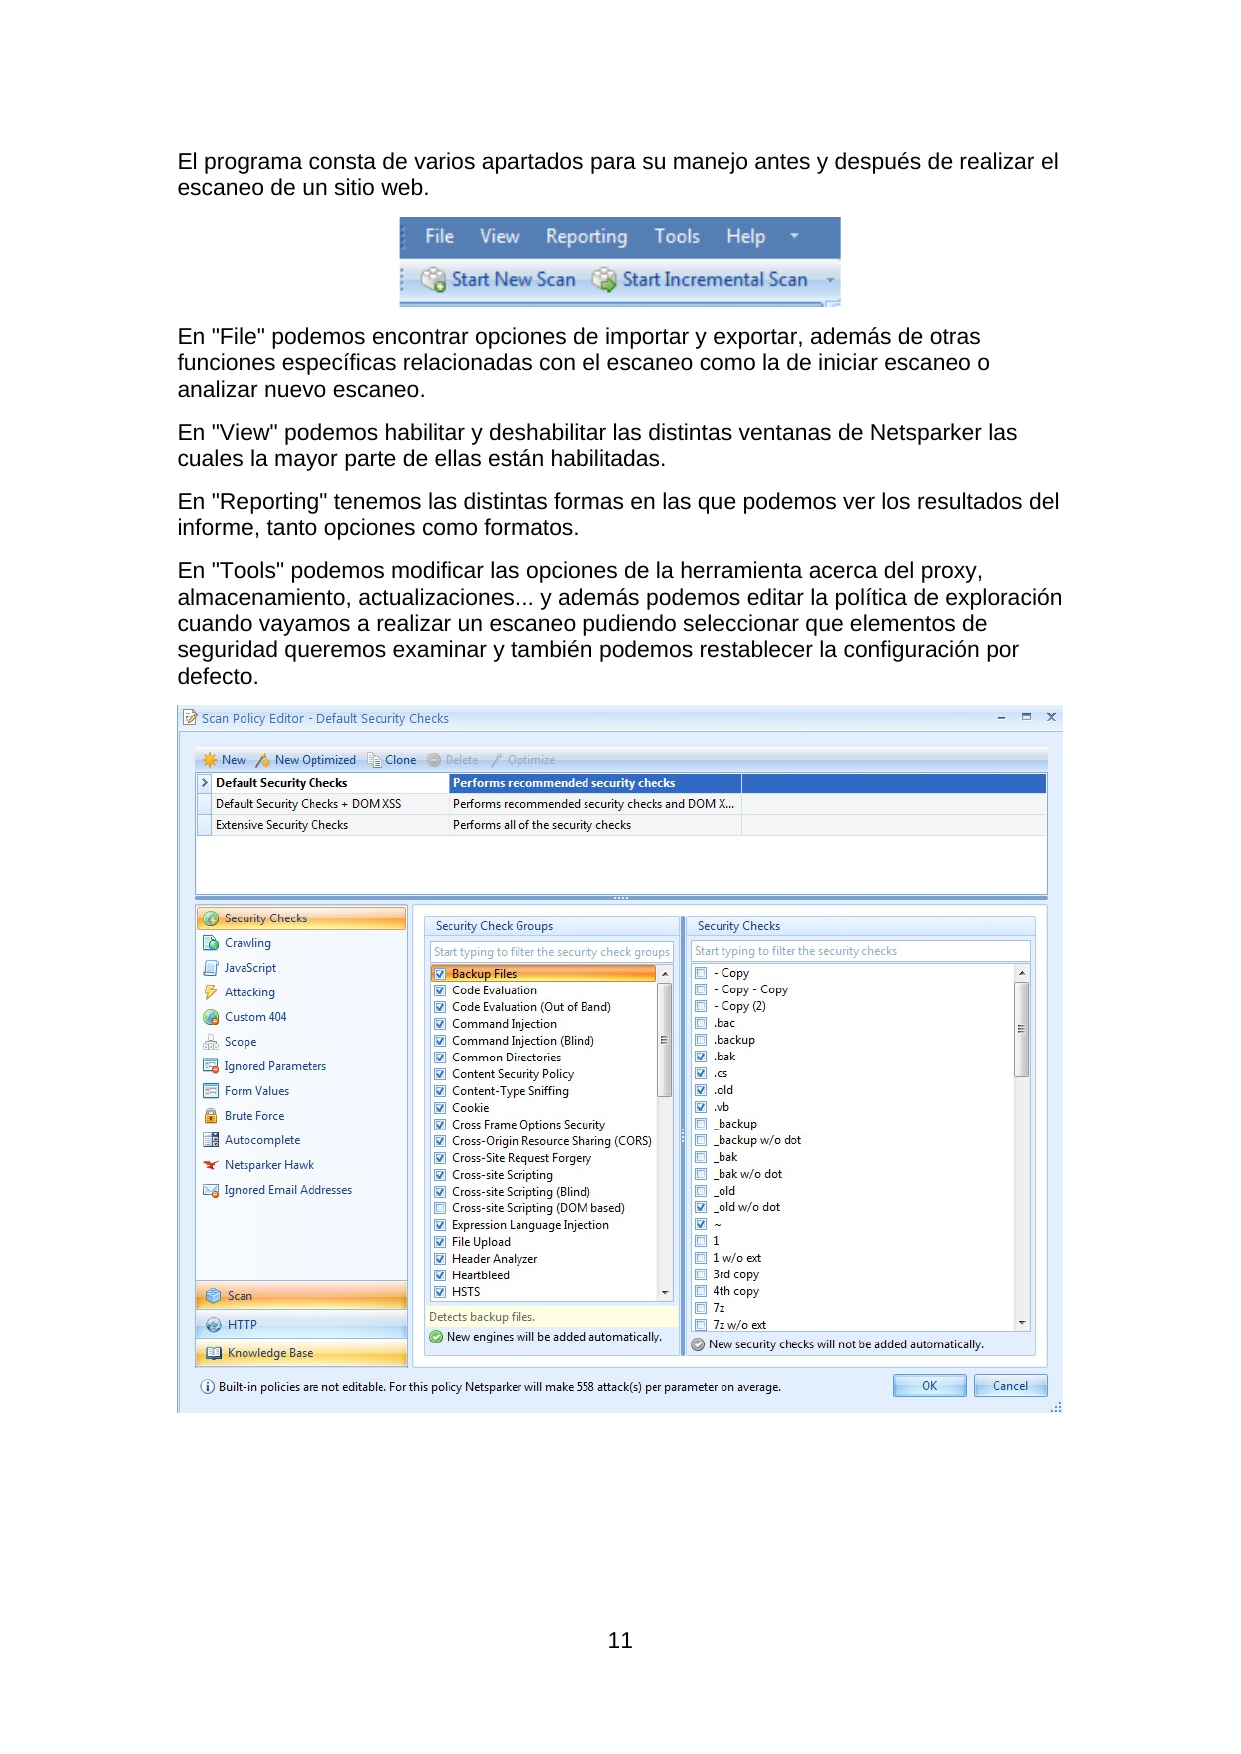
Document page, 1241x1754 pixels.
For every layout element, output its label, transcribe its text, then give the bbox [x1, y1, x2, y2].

picture [177, 705, 1063, 1413]
picture [399, 217, 841, 307]
text El programa consta de varios apartados para su manejo antes y después de realizar el escaneo de un sitio web. [177, 148, 1063, 200]
text En "View" podemos habilitar y deshabilitar las distintas ventanas de Netsparker las cuales la mayor parte de ellas están habilitadas. [177, 419, 1063, 471]
text En "Tools" podemos modificar las opciones de la herramienta acerca del proxy, almacenamiento, actualizaciones... y además podemos editar la política de exploración cuando vayamos a realizar un escaneo pudiendo seleccionar que elementos de seguridad queremos examinar y también podemos restablecer la configuración por defecto. [177, 557, 1063, 689]
text En "Reporting" tenemos las distintas formas en las que podemos ver los resultados del informe, tanto opciones como formatos. [177, 488, 1063, 541]
text En "File" podemos encontrar opciones de importar y exportar, además de otras funciones específicas relacionadas con el escaneo como la de iniciar escaneo o analizar nuevo escaneo. [177, 323, 1063, 402]
